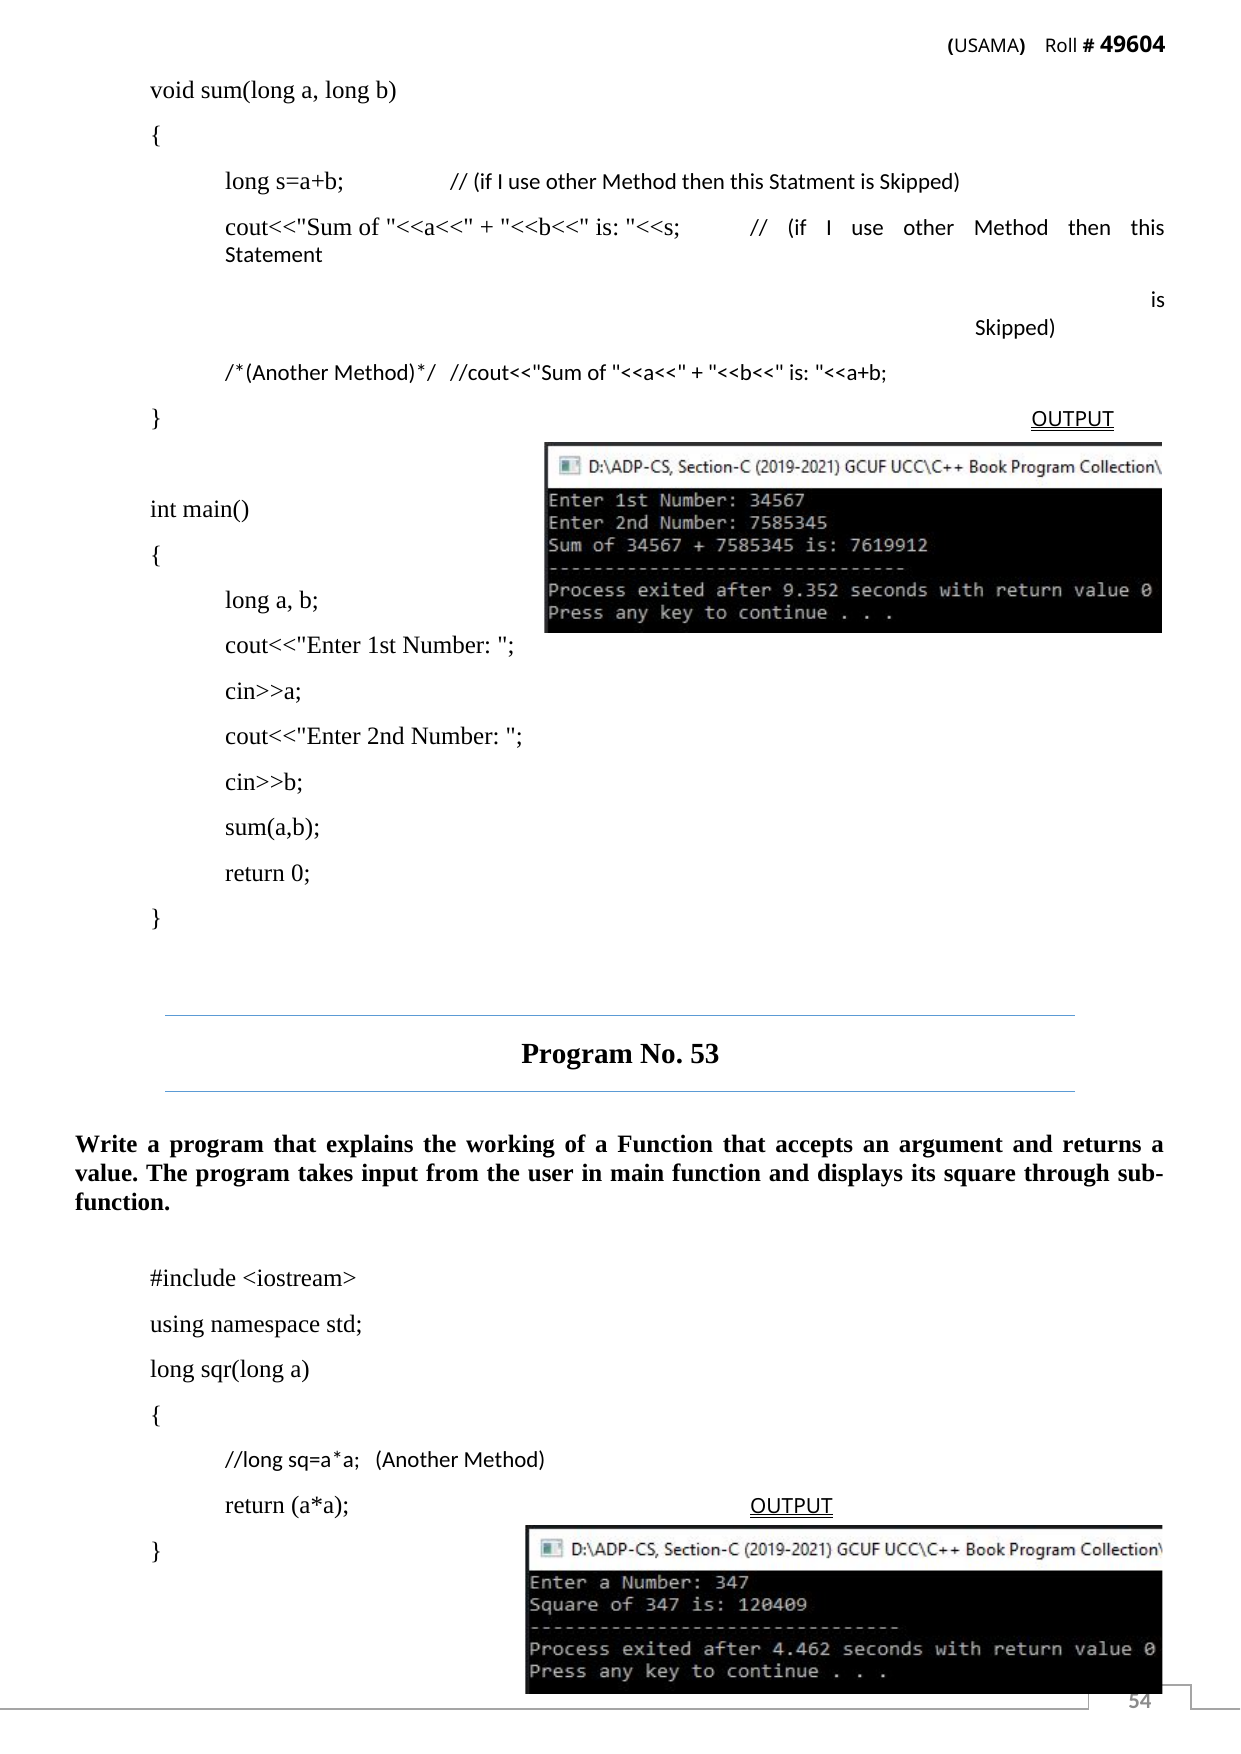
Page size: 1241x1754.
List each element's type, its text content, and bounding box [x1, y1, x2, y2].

text } OUTPUT [150, 403, 1165, 432]
text return (a*a); OUTPUT [150, 1490, 1165, 1519]
text { [150, 120, 1165, 149]
text cin>>a; [150, 676, 1165, 705]
text Program No. 53 [165, 1016, 1075, 1091]
text using namespace std; [150, 1309, 1165, 1338]
text cout<<"Enter 1st Number: "; [150, 631, 1165, 659]
text long sqr(long a) [150, 1354, 1165, 1383]
text //long sq=a*a; (Another Method) [150, 1445, 1165, 1473]
text /*(Another Method)*/ //cout<<"Sum of "<<a<<" + "<<b<<" is: "<<a+b; [150, 358, 1165, 386]
text { [150, 1400, 1165, 1428]
text int main() [150, 494, 544, 523]
text sum(a,b); [150, 812, 1165, 841]
text return 0; [150, 858, 1165, 886]
text #include <iostream> [150, 1263, 1165, 1292]
picture [525, 1525, 1163, 1694]
text is Skipped) [975, 285, 1165, 341]
text cin>>b; [150, 767, 1165, 796]
text long a, b; [150, 585, 544, 614]
text long s=a+b; // (if I use other Method then this Statment is Skipped) [150, 166, 1165, 195]
text } [150, 1536, 525, 1565]
text Write a program that explains the working of a Function that accepts an argument and returns a value. The program takes input from the user in main function and displays its square through sub-function. [75, 1129, 1165, 1216]
text } [150, 903, 1165, 932]
text cout<<"Enter 2nd Number: "; [150, 721, 1165, 750]
picture [544, 442, 1162, 633]
text { [150, 540, 544, 568]
text cout<<"Sum of "<<a<<" + "<<b<<" is: "<<s; // (if I use other Method then this Statement [150, 212, 1165, 269]
text void sum(long a, long b) [150, 75, 1165, 104]
